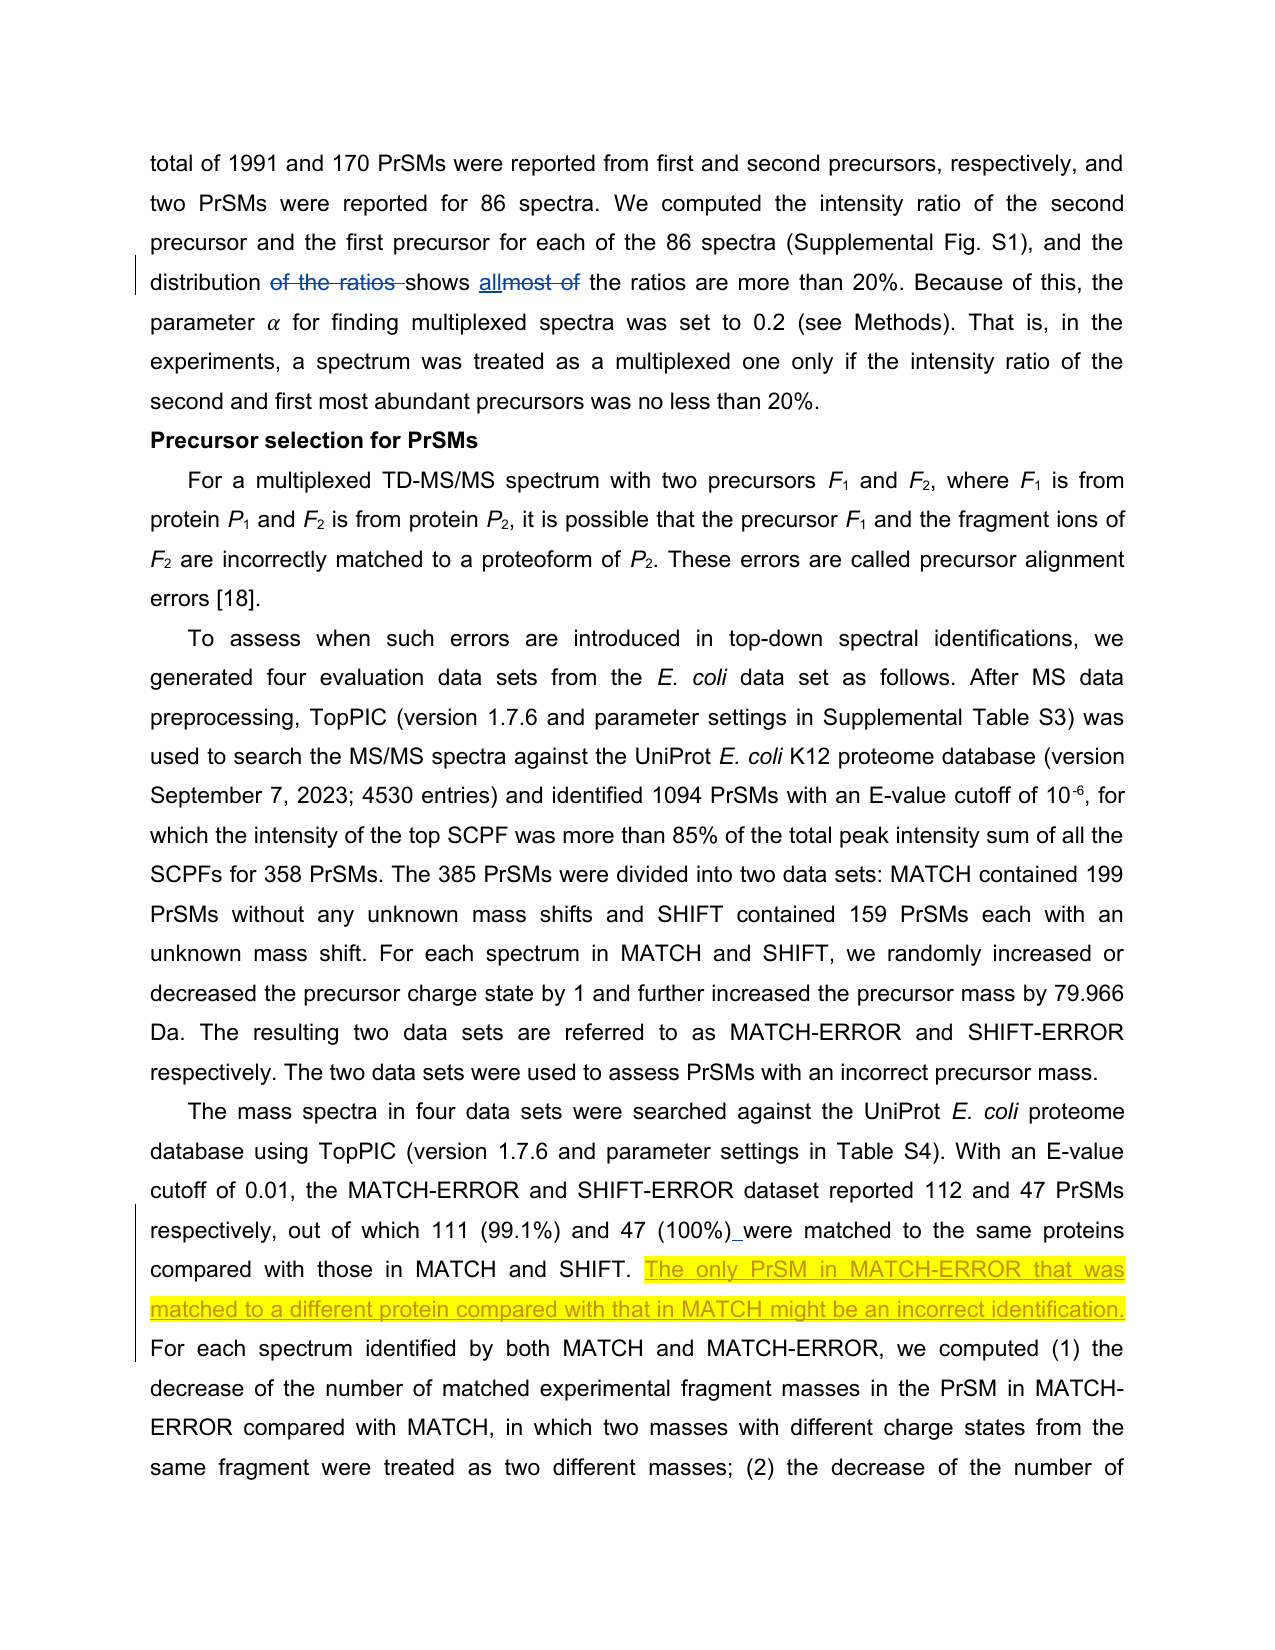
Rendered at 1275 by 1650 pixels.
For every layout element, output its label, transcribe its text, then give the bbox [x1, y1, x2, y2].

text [150, 1322, 1125, 1480]
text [150, 150, 1125, 414]
text To assess when such errors are introduced in top-down spectral identifications, we generated four evaluation data sets from the E. coli data set as follows. After MS data preprocessing, TopPIC (version 1.7.6 and parameter settings in Supplemental Table S3) was used to search the MS/MS spectra against the UniProt E. coli K12 proteome database (version September 7, 2023; 4530 entries) and identified 1094 PrSMs with an E-value cutoff of 10-6, for which the intensity of the top SCPF was more than 85% of the total peak intensity sum of all the SCPFs for 358 PrSMs. The 385 PrSMs were divided into two data sets: MATCH contained 199 PrSMs without any unknown mass shifts and SHIFT contained 159 PrSMs each with an unknown mass shift. For each spectrum in MATCH and SHIFT, we randomly increased or decreased the precursor charge state by 1 and further increased the precursor mass by 79.966 Da. The resulting two data sets are referred to as MATCH-ERROR and SHIFT-ERROR respectively. The two data sets were used to assess PrSMs with an incorrect precursor mass. [150, 624, 1125, 1085]
text Precursor selection for PrSMs [150, 427, 1125, 453]
text For a multiplexed TD-MS/MS spectrum with two precursors F1 and F2, where F1 is from protein P1 and F2 is from protein P2, it is possible that the precursor F1 and the fragment ions of F2 are incorrectly matched to a proteoform of P2. These errors are called precursor alignment errors [18]. [150, 467, 1125, 611]
